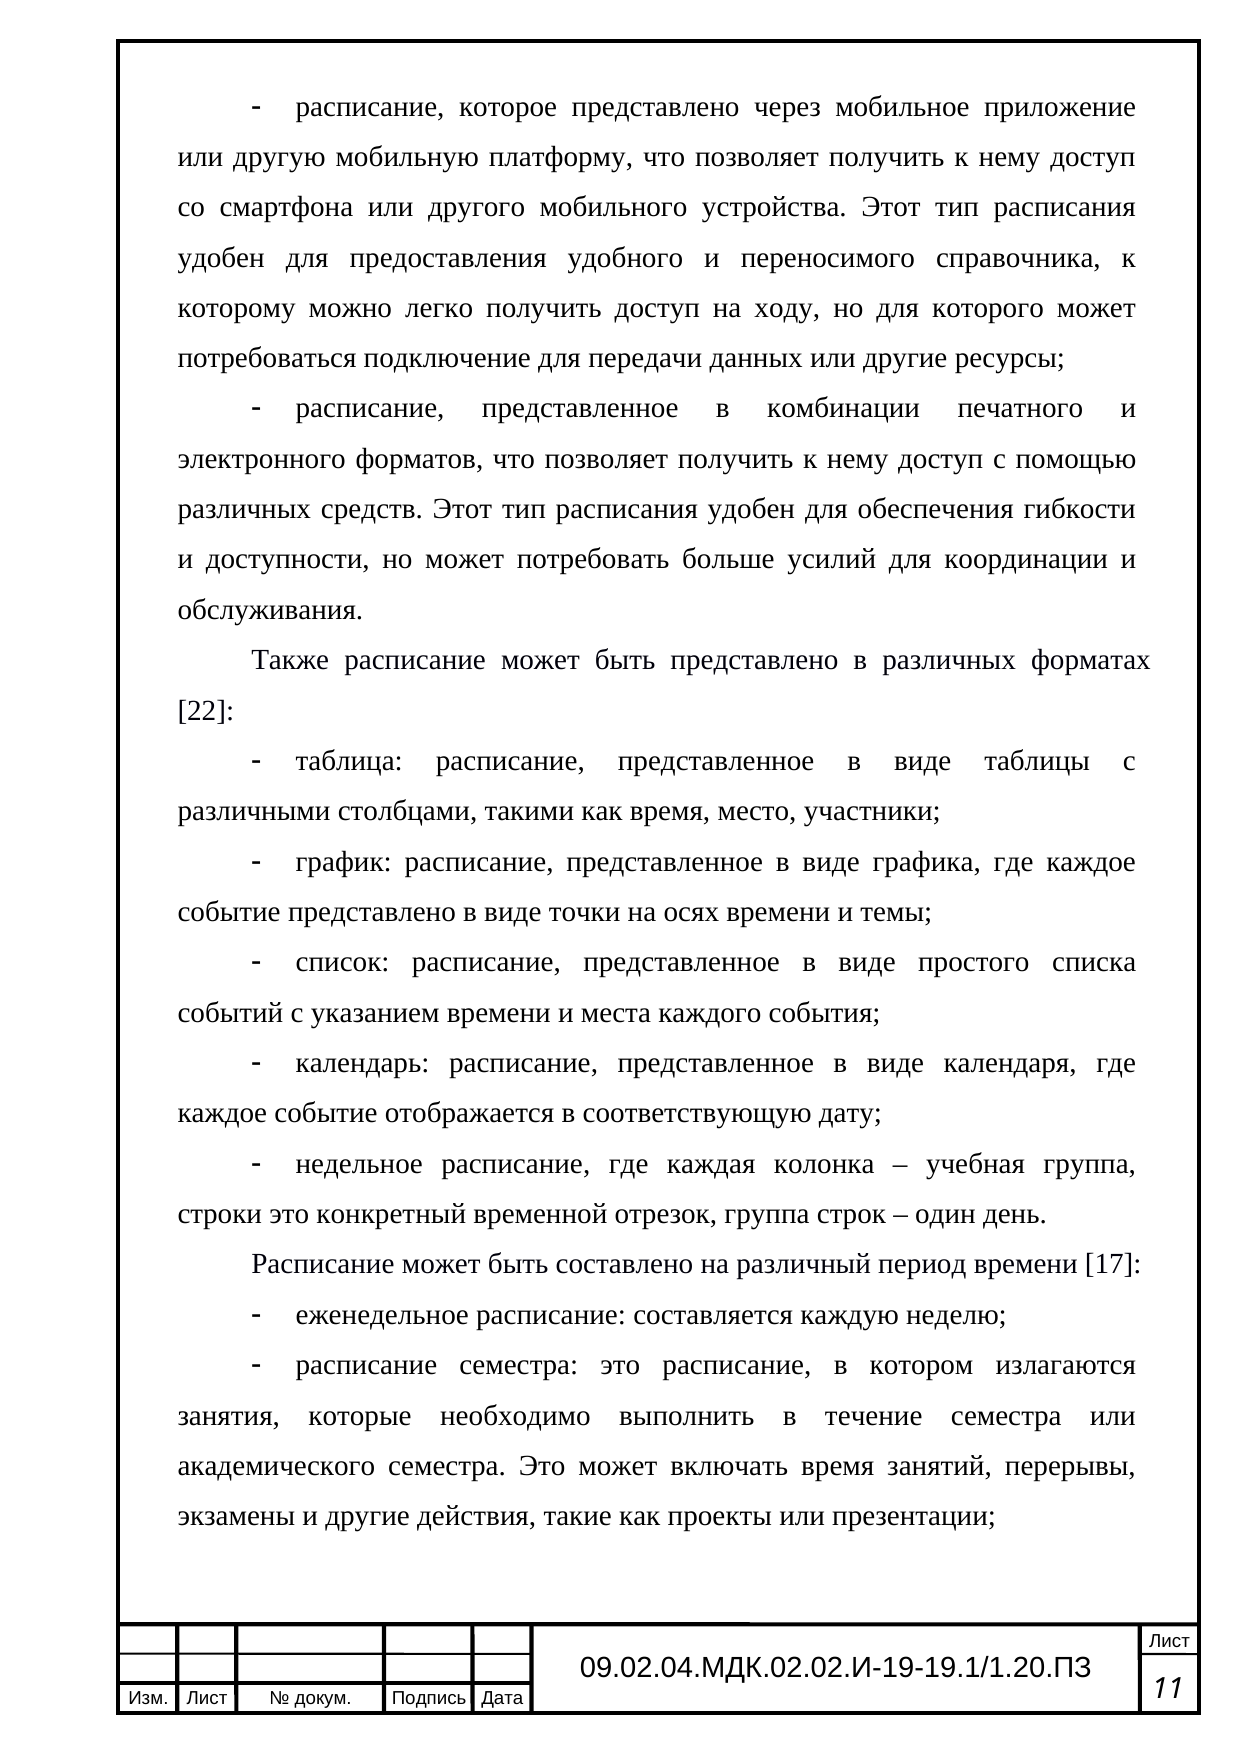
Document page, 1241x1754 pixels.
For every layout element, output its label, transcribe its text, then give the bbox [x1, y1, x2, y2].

list расписание, которое представлено через мобильное приложение или другую мобильную платформу, что позволяет получить к нему доступ со смартфона или другого мобильного устройства. Этот тип расписания удобен для предоставления удобного и переносимого справочника, к которому можно легко получить доступ на ходу, но для которого может потребоваться подключение для передачи данных или другие ресурсы; [177, 89, 1137, 374]
list список: расписание, представленное в виде простого списка событий с указанием времени и места каждого события; [177, 944, 1137, 1028]
list расписание семестра: это расписание, в котором излагаются занятия, которые необходимо выполнить в течение семестра или академического семестра. Это может включать время занятий, перерывы, экзамены и другие действия, такие как проекты или презентации; [177, 1347, 1137, 1532]
text Также расписание может быть представлено в различных форматах [22]: [177, 642, 1152, 726]
list недельное расписание, где каждая колонка – учебная группа, строки это конкретный временной отрезок, группа строк – один день. [177, 1146, 1137, 1230]
list таблица: расписание, представленное в виде таблицы с различными столбцами, такими как время, место, участники; [177, 743, 1137, 827]
list календарь: расписание, представленное в виде календаря, где каждое событие отображается в соответствующую дату; [177, 1045, 1137, 1129]
text Расписание может быть составлено на различный период времени [17]: [177, 1247, 1152, 1280]
list график: расписание, представленное в виде графика, где каждое событие представлено в виде точки на осях времени и темы; [177, 844, 1137, 928]
list еженедельное расписание: составляется каждую неделю; [177, 1297, 1137, 1331]
list расписание, представленное в комбинации печатного и электронного форматов, что позволяет получить к нему доступ с помощью различных средств. Этот тип расписания удобен для обеспечения гибкости и доступности, но может потребовать больше усилий для координации и обслуживания. [177, 391, 1137, 626]
